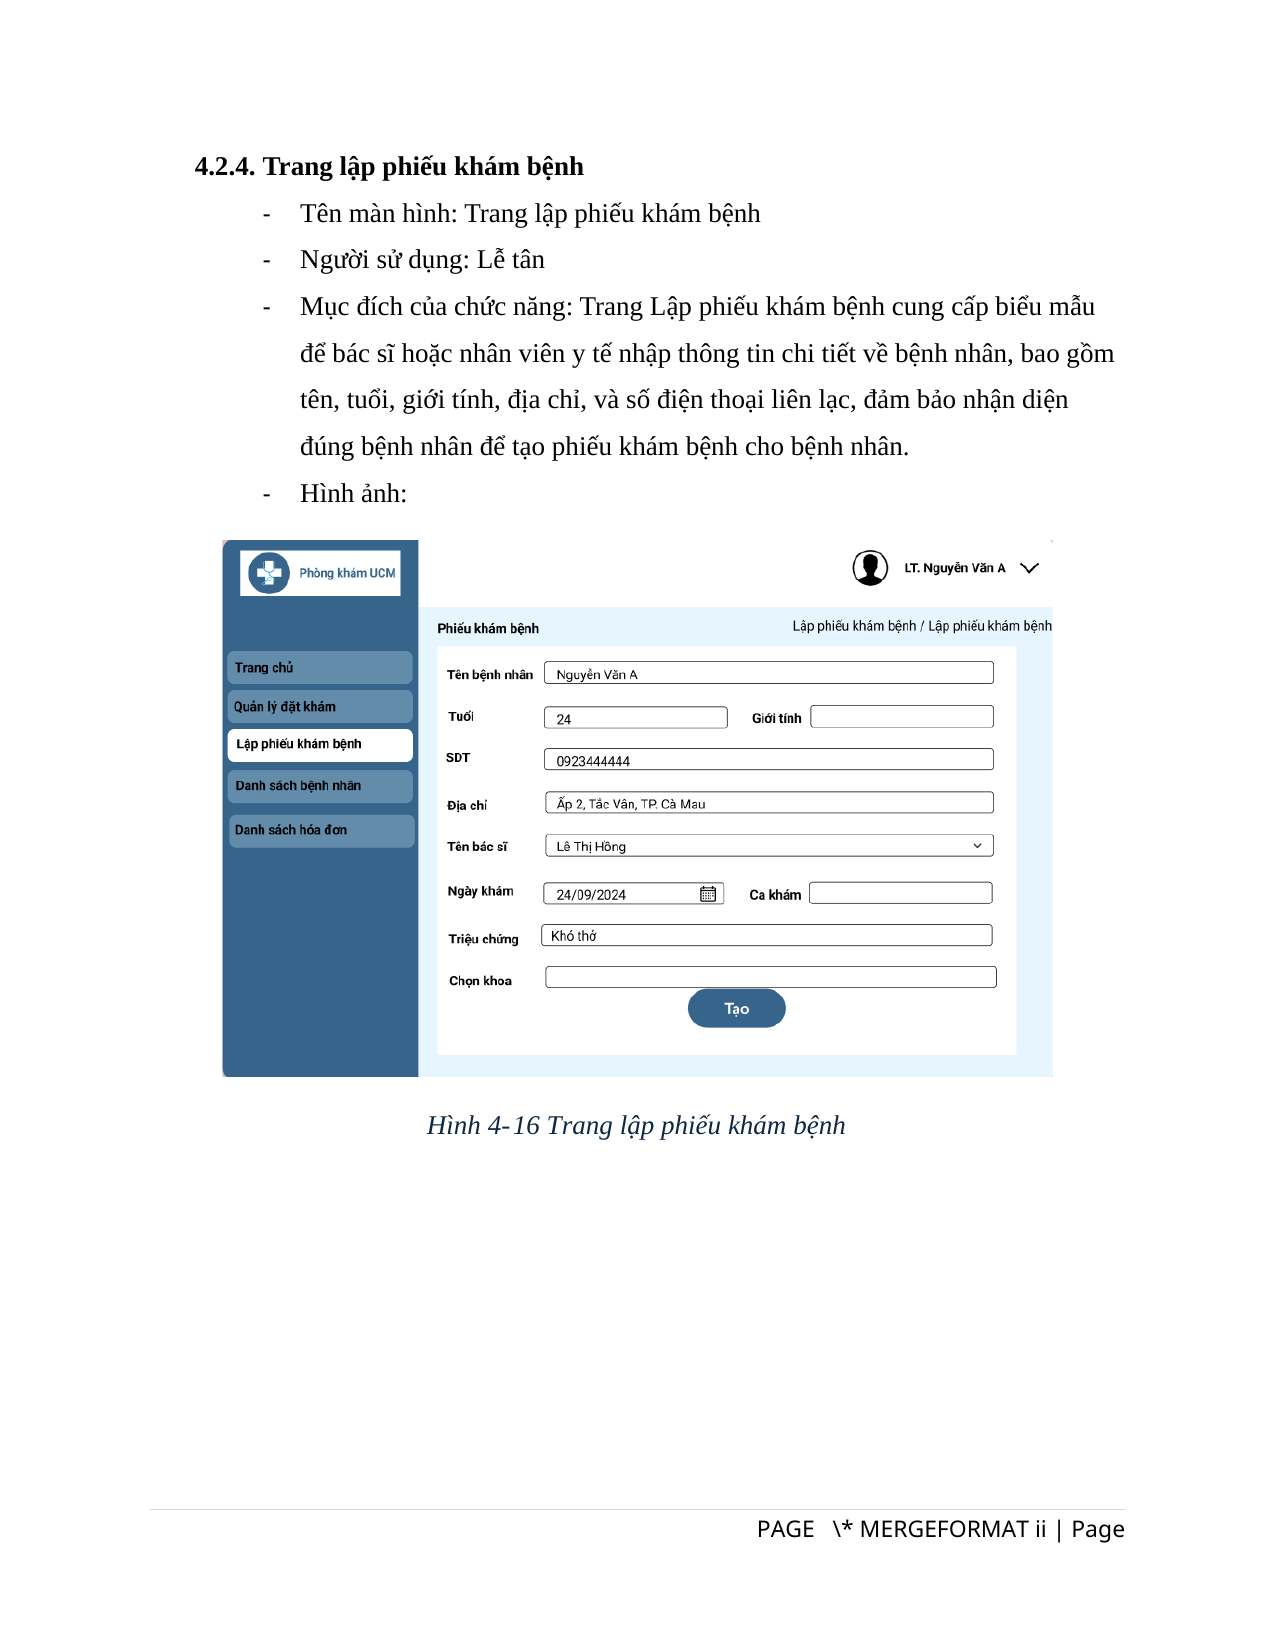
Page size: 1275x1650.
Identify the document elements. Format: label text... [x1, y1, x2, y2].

list Trang lập phiếu khám bệnh [225, 150, 1125, 181]
list Tên màn hình: Trang lập phiếu khám bệnh [262, 197, 1125, 228]
list Mục đích của chức năng: Trang Lập phiếu khám bệnh cung cấp biểu mẫu để bác sĩ hoặc nhân viên y tế nhập thông tin chi tiết về bệnh nhân, bao gồm tên, tuổi, giới tính, địa chỉ, và số điện thoại liên lạc, đảm bảo nhận diện đúng bệnh nhân để tạo phiếu khám bệnh cho bệnh nhân. [262, 290, 1125, 461]
picture [222, 540, 1053, 1077]
list Hình ảnh: [262, 477, 1125, 508]
list Người sử dụng: Lễ tân [262, 243, 1125, 274]
